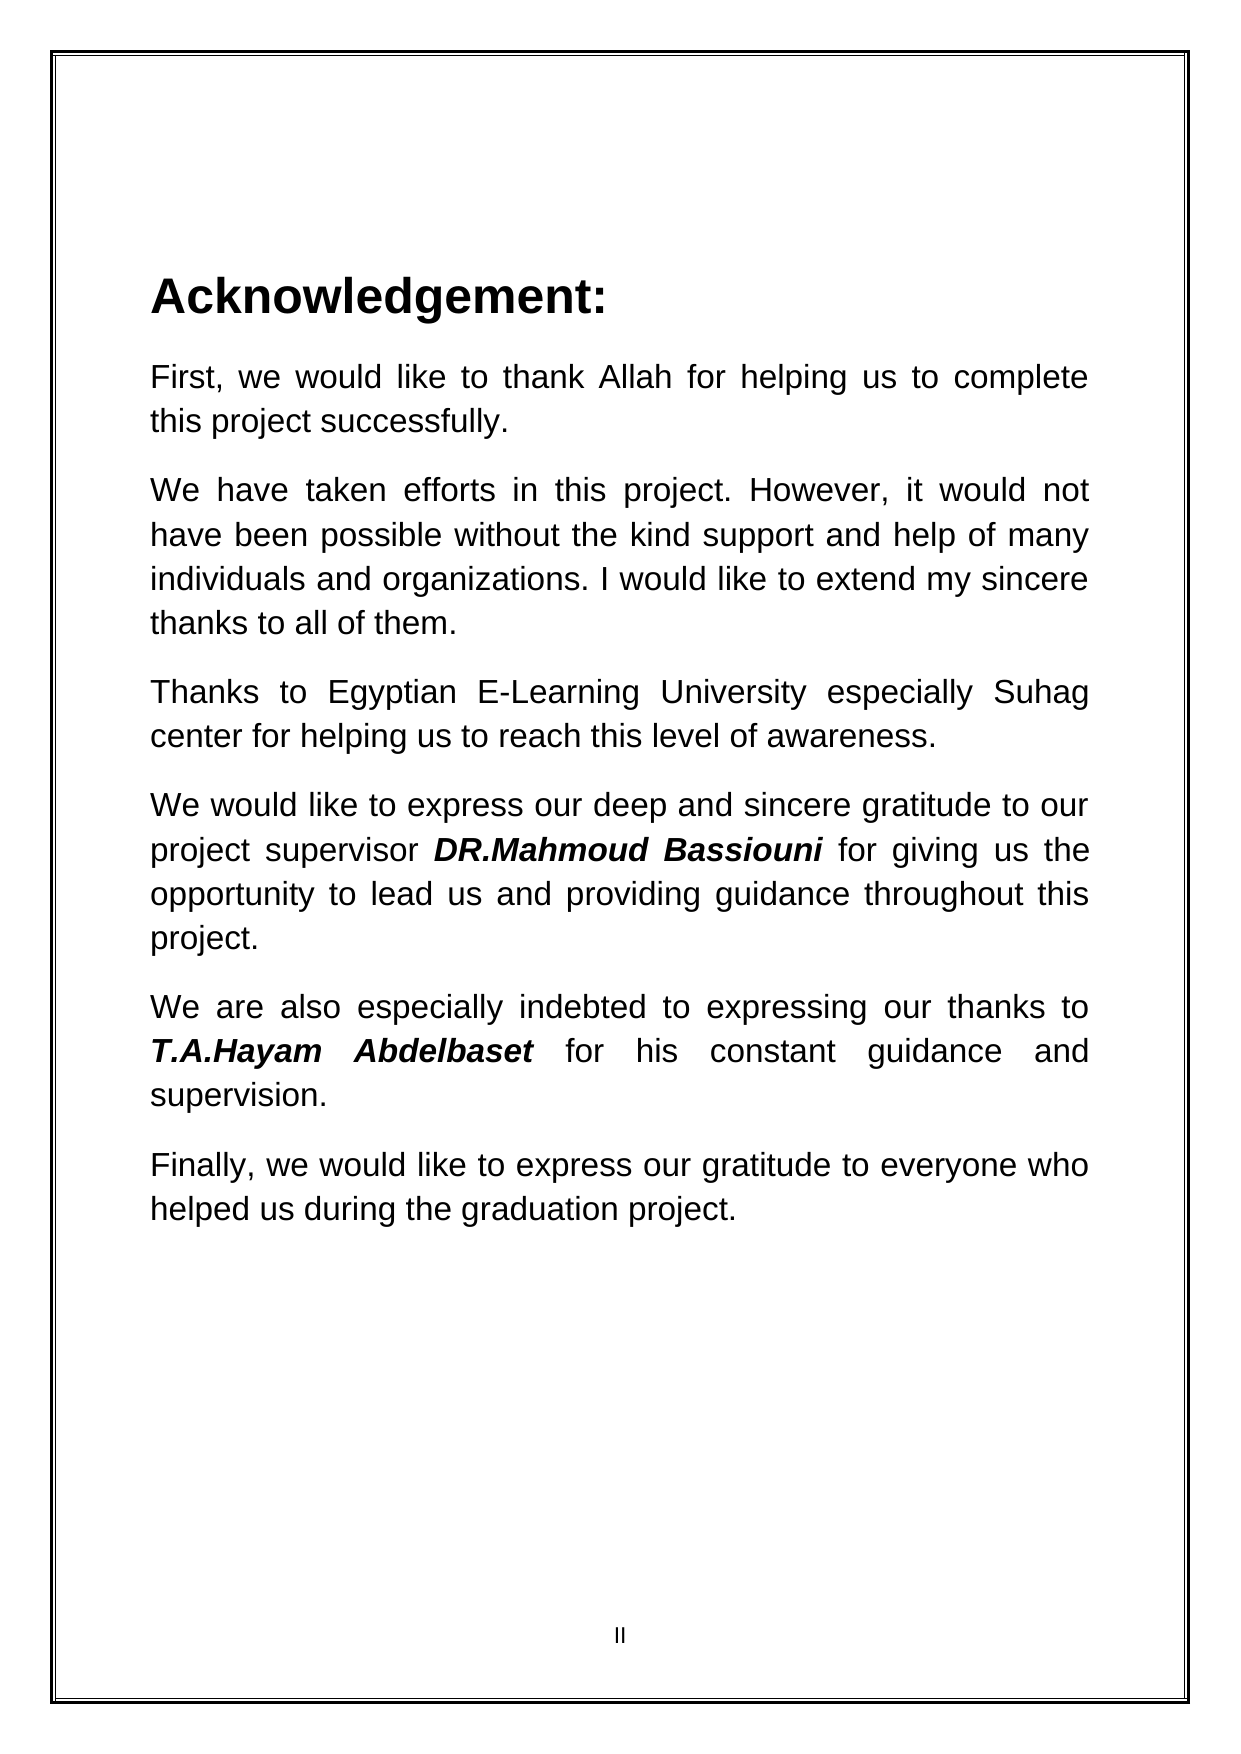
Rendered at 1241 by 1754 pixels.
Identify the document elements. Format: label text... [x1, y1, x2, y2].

text Thanks to Egyptian E-Learning University especially Suhag center for helping us to reach this level of awareness. [150, 672, 1090, 755]
text We are also especially indebted to expressing our thanks to T.A.Hayam Abdelbaset for his constant guidance and supervision. [150, 987, 1090, 1114]
text First, we would like to thank Allah for helping us to complete this project successfully. [150, 357, 1090, 440]
text We have taken efforts in this project. However, it would not have been possible without the kind support and help of many individuals and organizations. I would like to extend my sincere thanks to all of them. [150, 470, 1090, 641]
text We would like to express our deep and sincere gratitude to our project supervisor DR.Mahmoud Bassiouni for giving us the opportunity to lead us and providing guidance throughout this project. [150, 785, 1090, 956]
text Acknowledgement: [150, 266, 1090, 323]
text Finally, we would like to express our gratitude to everyone who helped us during the graduation project. [150, 1144, 1090, 1227]
